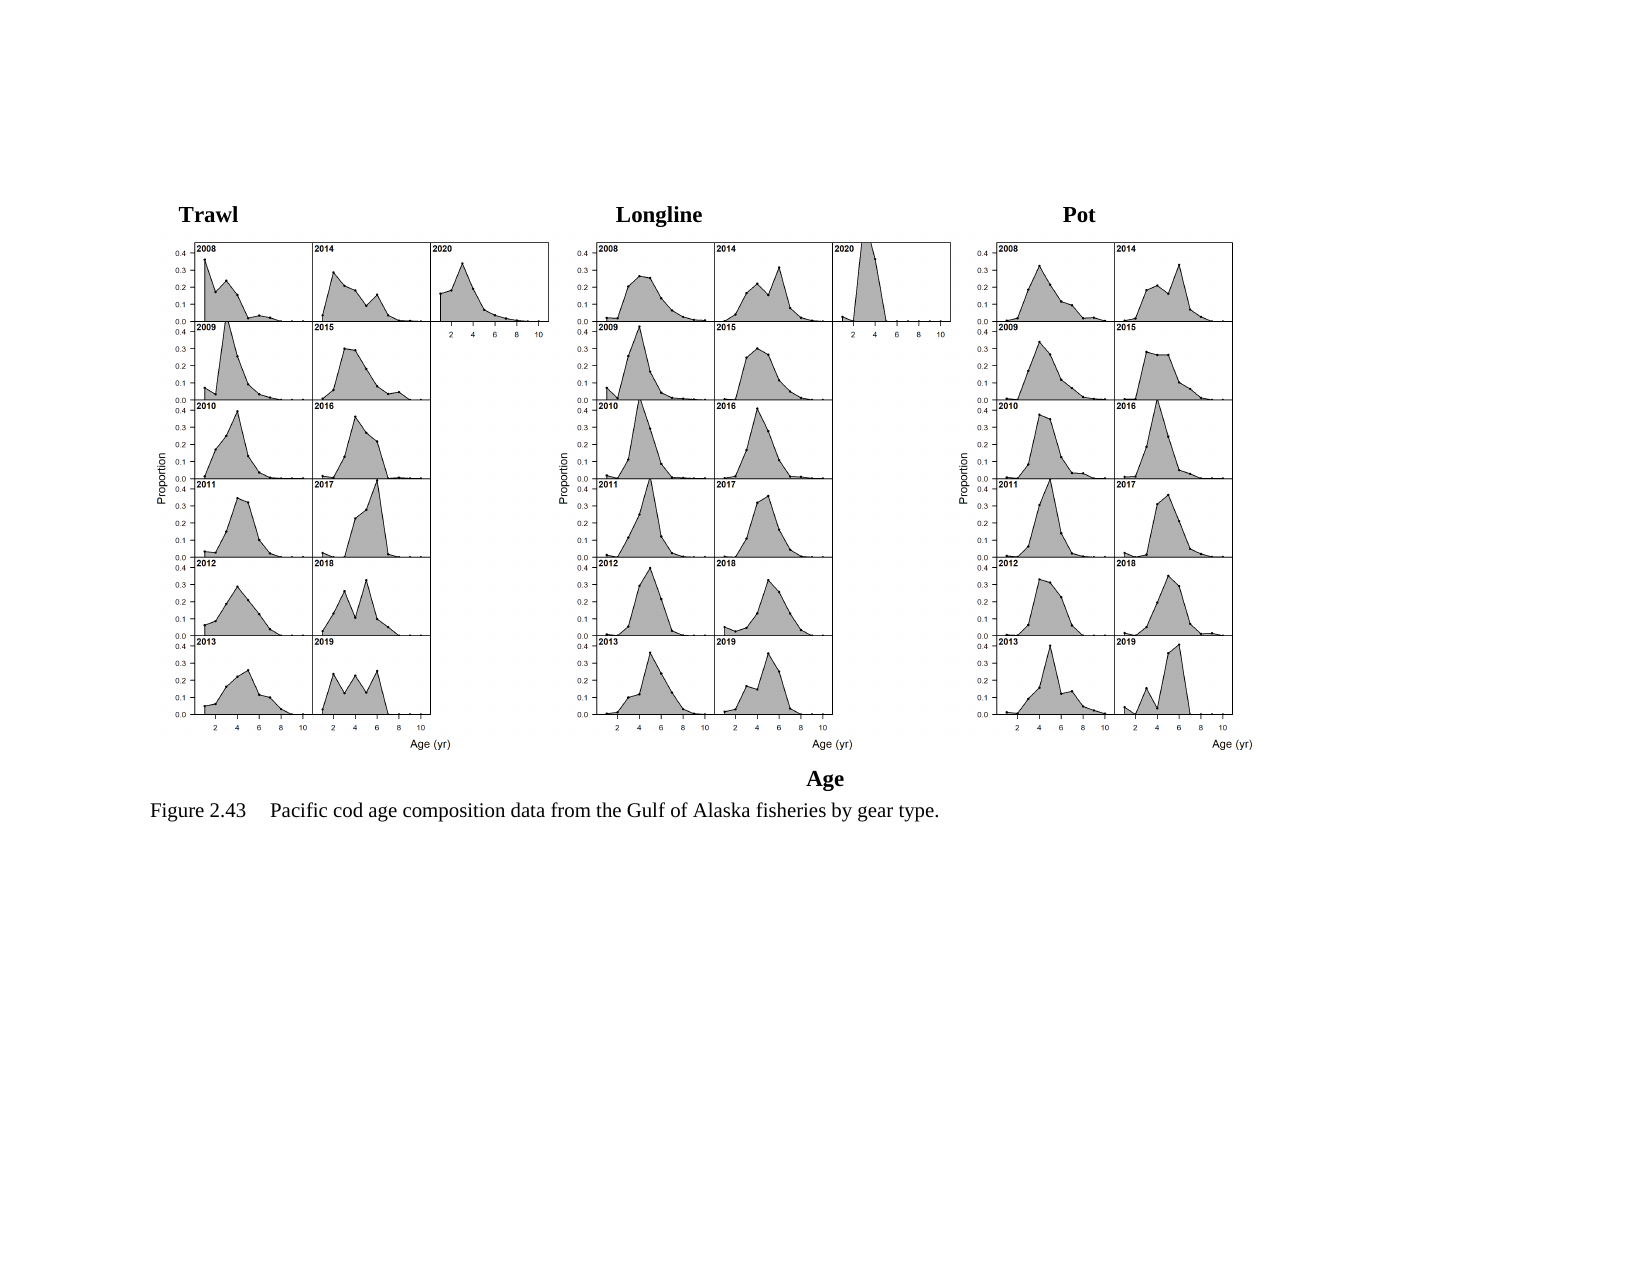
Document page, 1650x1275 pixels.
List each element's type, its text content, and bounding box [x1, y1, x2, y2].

text Figure 2.43 Pacific cod age composition data from the Gulf of Alaska fisheries by gear type. [150, 798, 1500, 822]
picture [150, 233, 1255, 759]
text Age [150, 765, 1500, 792]
text Trawl Longline Pot [150, 201, 1500, 228]
